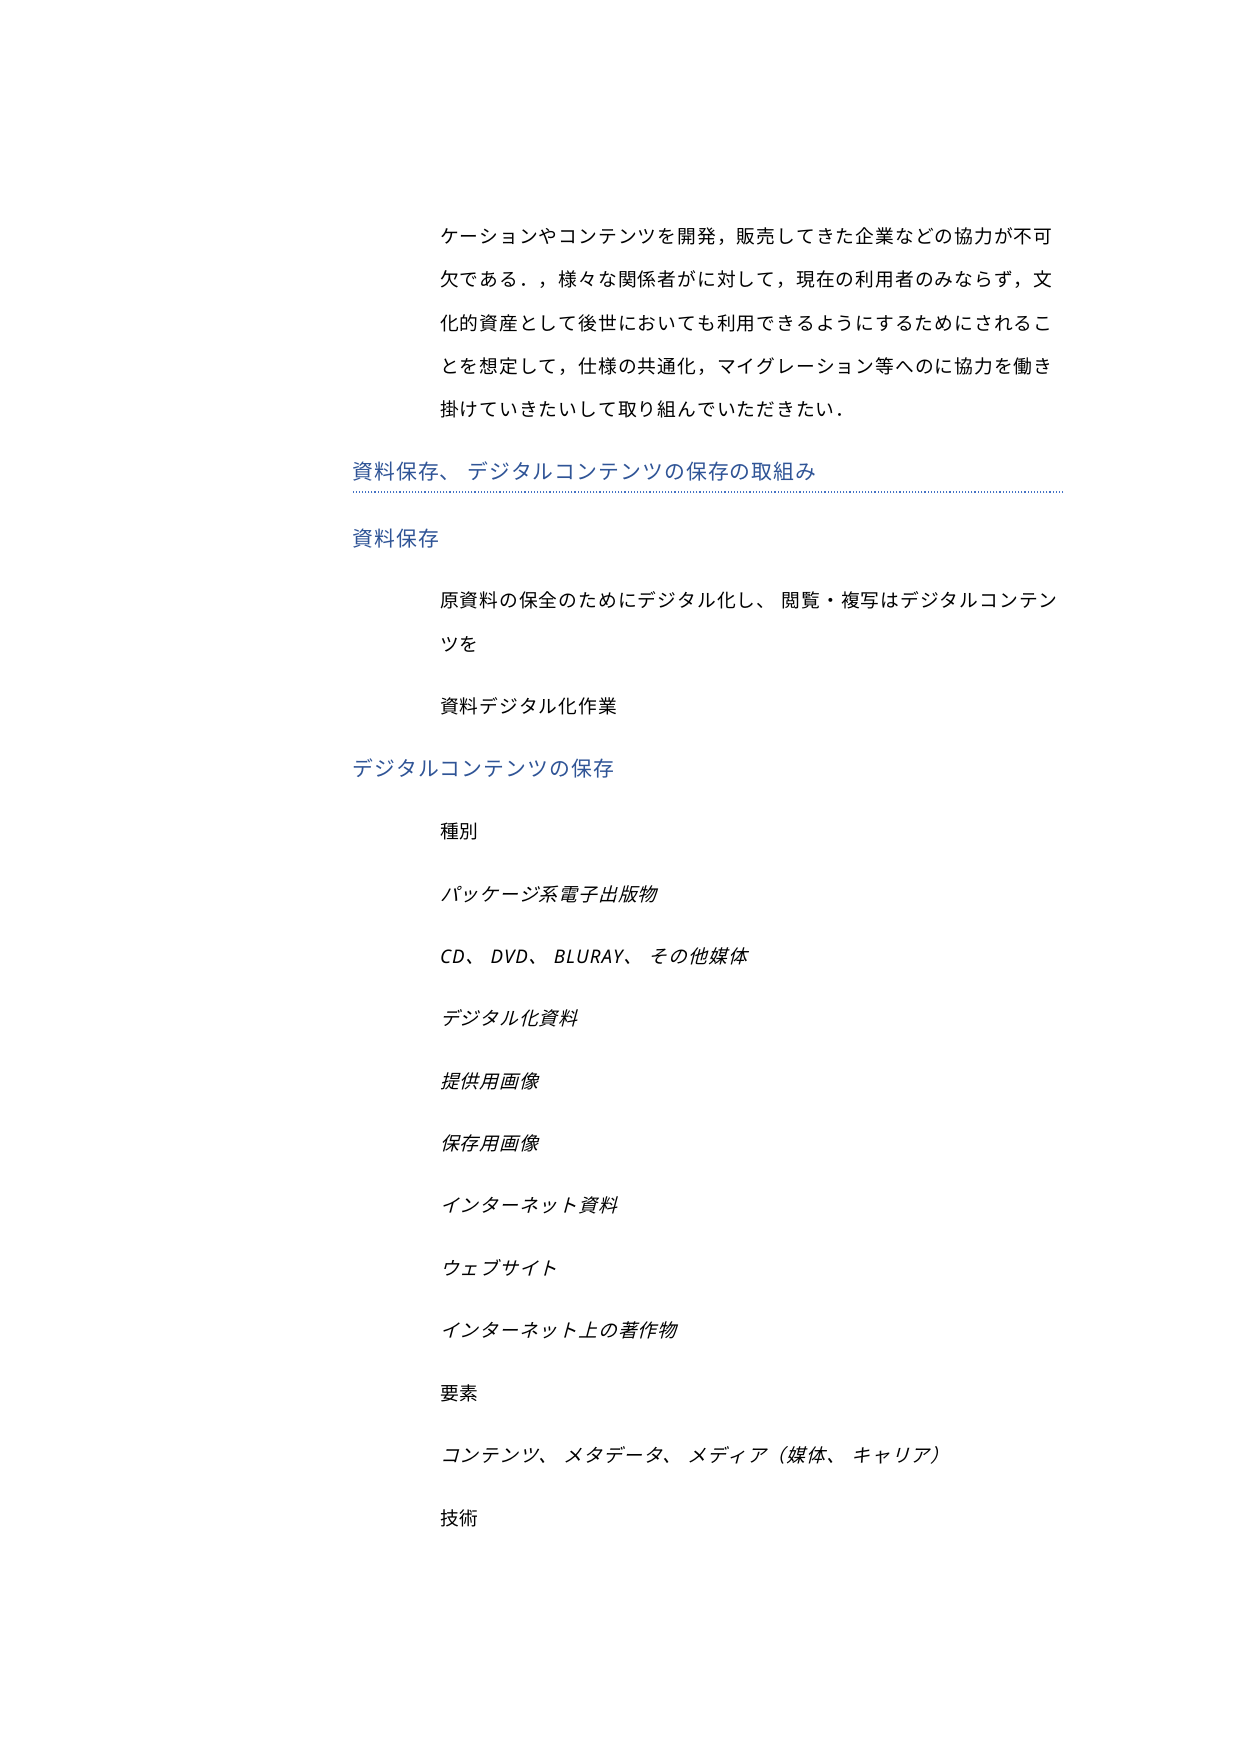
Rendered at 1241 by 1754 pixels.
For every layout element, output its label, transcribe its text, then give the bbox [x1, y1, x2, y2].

text 種別 [440, 812, 1063, 849]
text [440, 217, 1063, 427]
text 要素 [440, 1373, 1063, 1411]
text 原資料の保全のためにデジタル化し、 閲覧・複写はデジタルコンテンツを [440, 581, 1063, 662]
text 保存用画像 [440, 1124, 1063, 1161]
text ウェブサイト [440, 1248, 1063, 1286]
text インターネット上の著作物 [440, 1311, 1063, 1348]
text 資料保存、 デジタルコンテンツの保存の取組み [352, 452, 1063, 493]
text デジタル化資料 [440, 999, 1063, 1036]
text 提供用画像 [440, 1061, 1063, 1099]
text CD、 DVD、 BluRay、 その他媒体 [440, 936, 1063, 974]
text 資料デジタル化作業 [440, 686, 1063, 724]
text コンテンツ、 メタデータ、 メディア（媒体、 キャリア） [440, 1436, 1063, 1473]
text デジタルコンテンツの保存 [352, 749, 1063, 786]
text インターネット資料 [440, 1186, 1063, 1223]
text 資料保存 [352, 518, 1063, 556]
text パッケージ系電子出版物 [440, 874, 1063, 912]
text 技術 [440, 1498, 1063, 1536]
